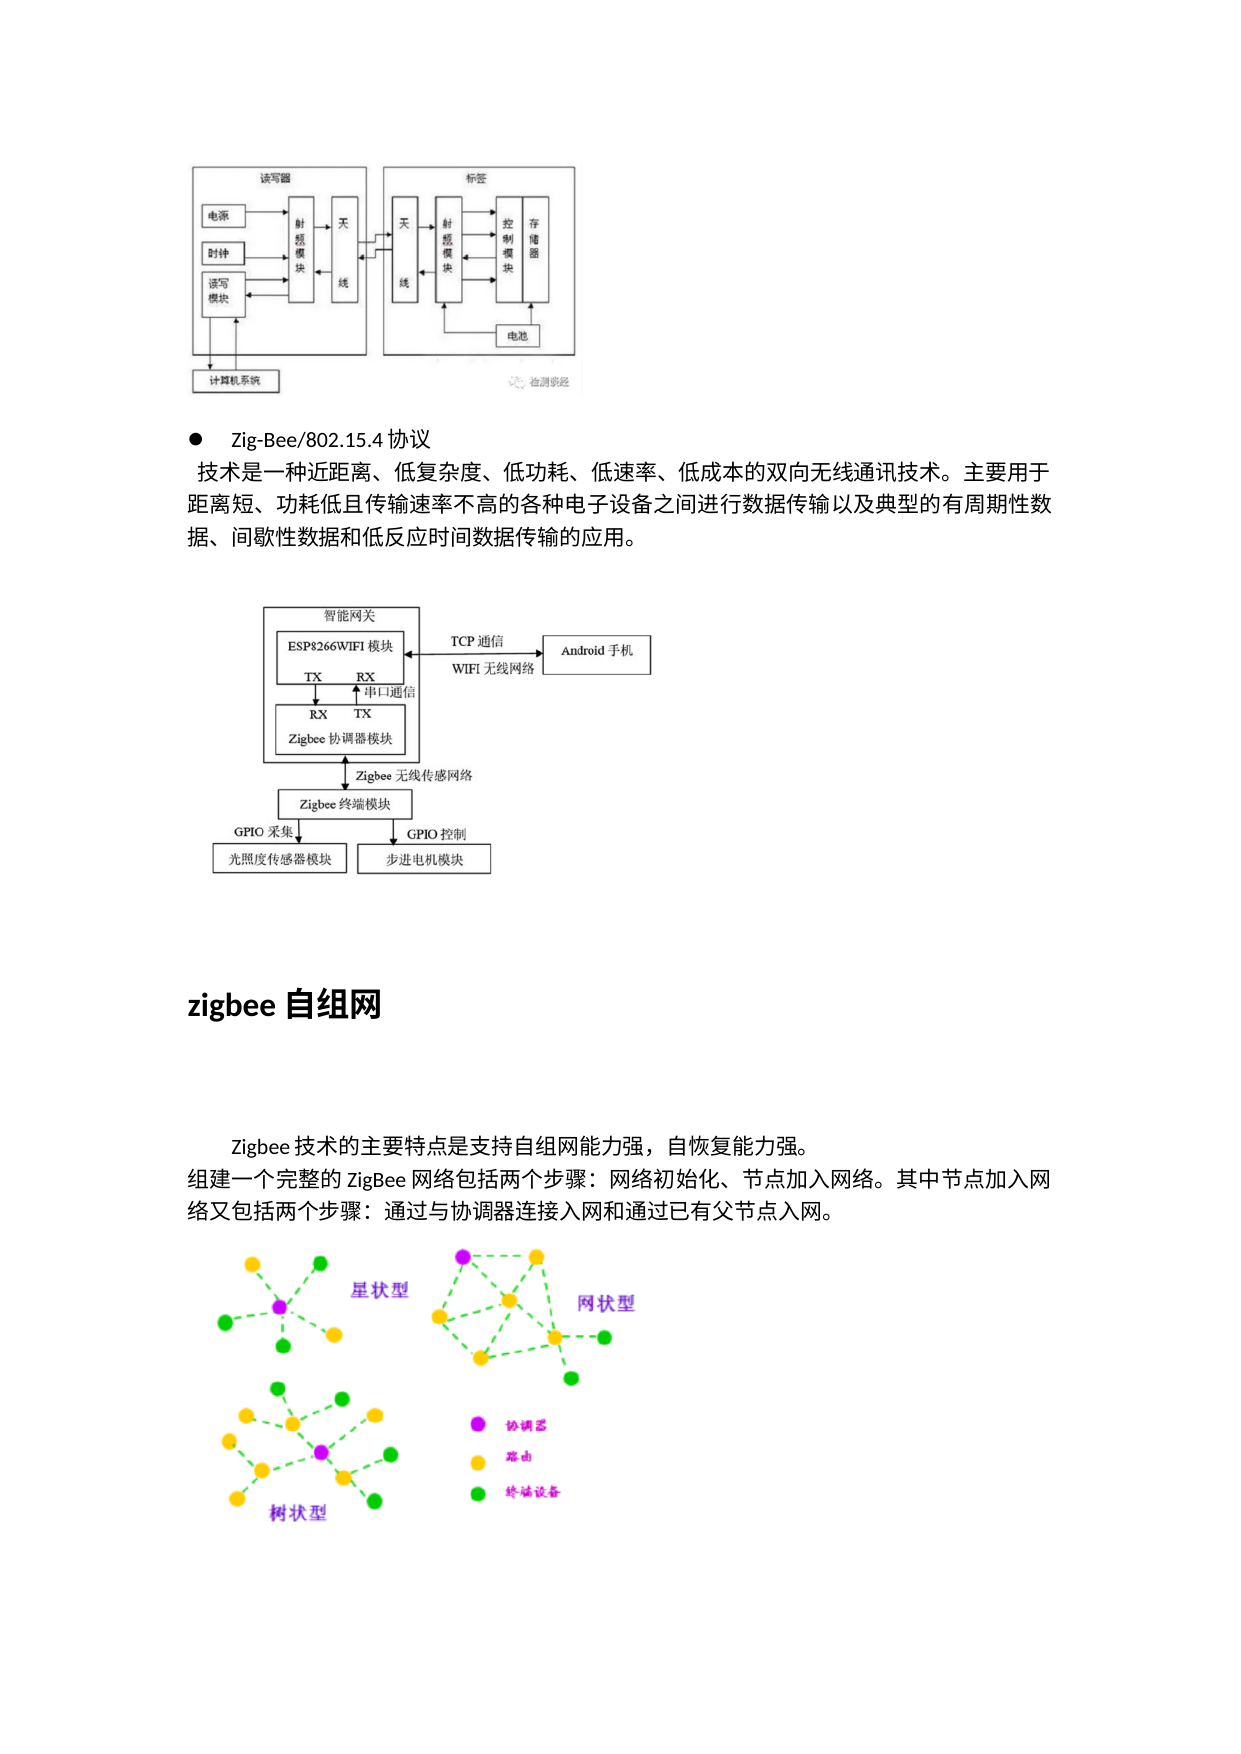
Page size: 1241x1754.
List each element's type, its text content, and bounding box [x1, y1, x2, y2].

picture [187, 584, 680, 881]
picture [187, 162, 583, 397]
list Zig-Bee/802.15.4协议 [187, 422, 1053, 454]
text 组建一个完整的ZigBee网络包括两个步骤：网络初始化、节点加入网络。其中节点加入网络又包括两个步骤：通过与协调器连接入网和通过已有父节点入网。 [187, 1161, 1053, 1226]
text Zigbee技术的主要特点是支持自组网能力强，自恢复能力强。 [187, 1129, 1053, 1161]
text 技术是一种近距离、低复杂度、低功耗、低速率、低成本的双向无线通讯技术。主要用于距离短、功耗低且传输速率不高的各种电子设备之间进行数据传输以及典型的有周期性数据、间歇性数据和低反应时间数据传输的应用。 [187, 454, 1053, 552]
subtitle zigbee自组网 [187, 969, 1053, 1034]
picture [187, 1226, 668, 1558]
